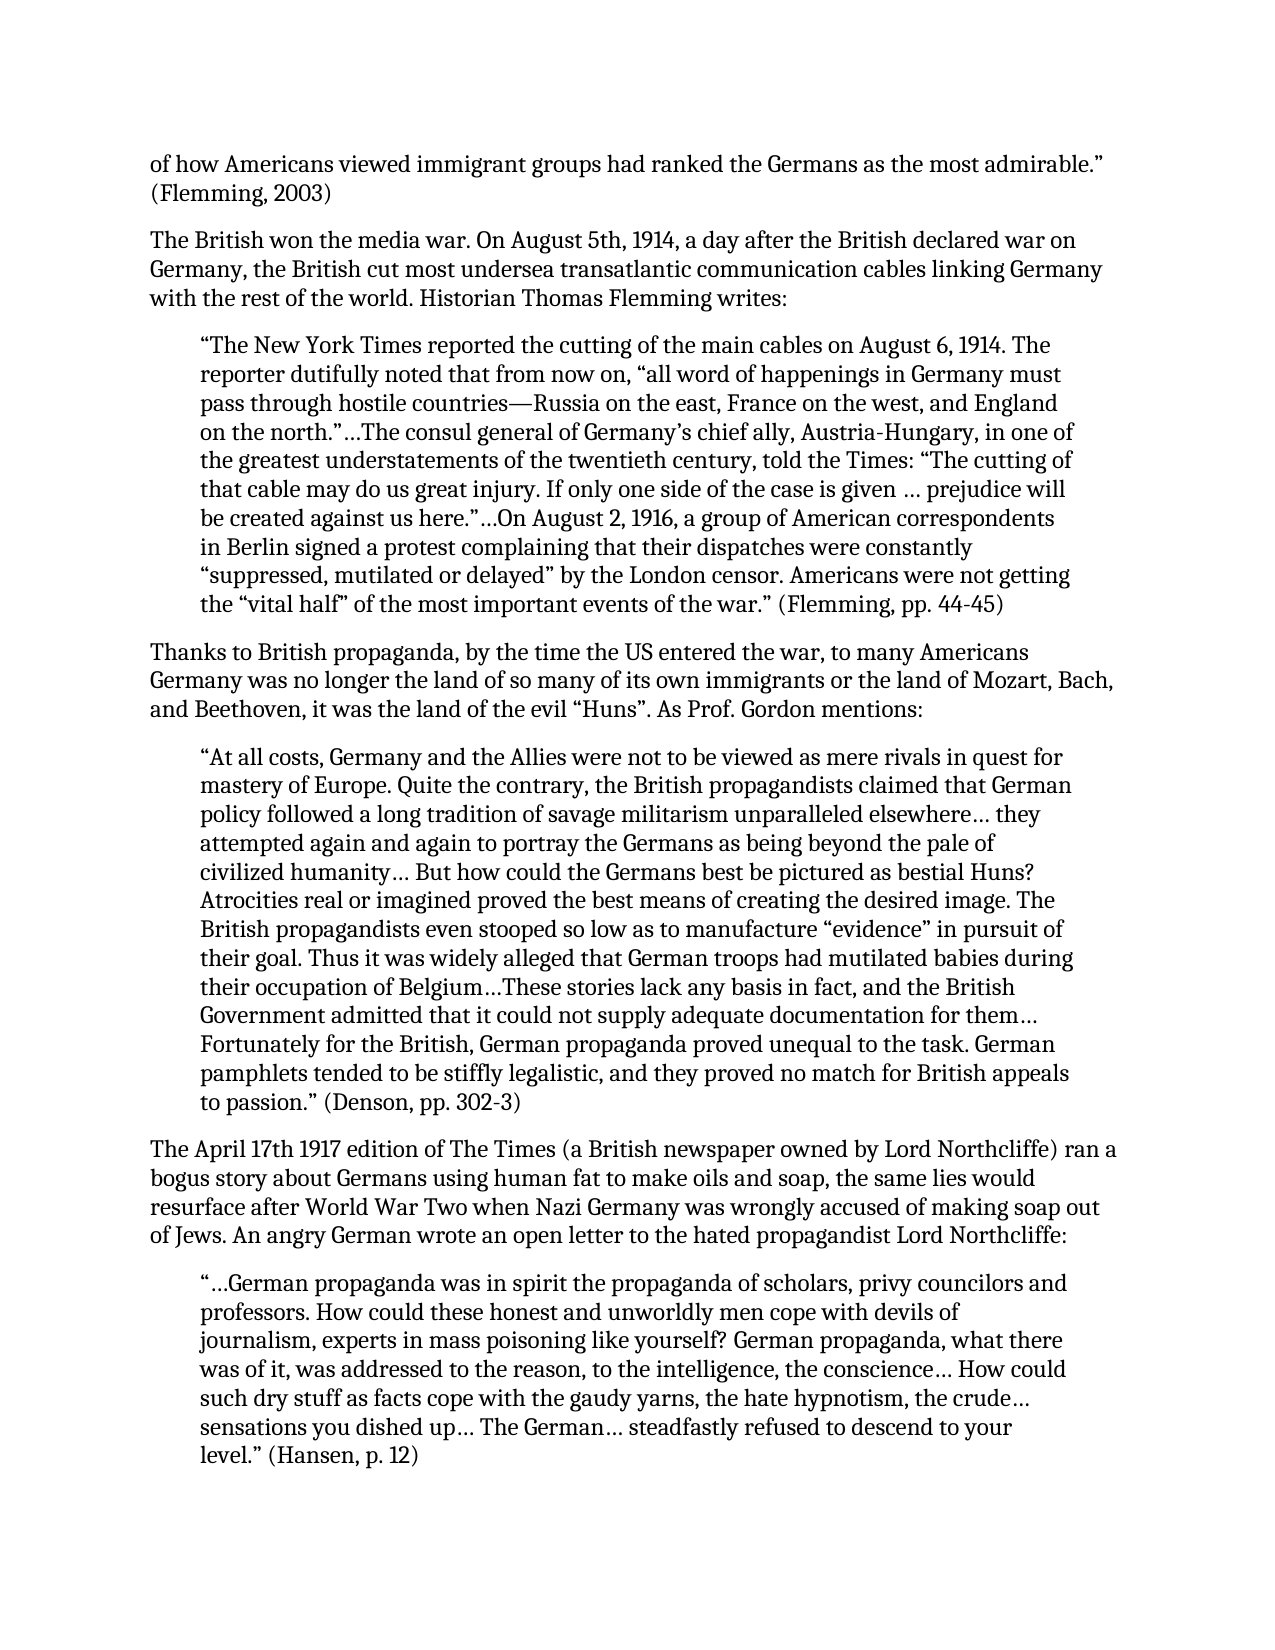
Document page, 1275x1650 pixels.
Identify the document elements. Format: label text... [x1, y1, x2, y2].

text Thanks to British propaganda, by the time the US entered the war, to many Americans Germany was no longer the land of so many of its own immigrants or the land of Mozart, Bach, and Beethoven, it was the land of the evil “Huns”. As Prof. Gordon mentions: [150, 637, 1125, 724]
text The British won the media war. On August 5th, 1914, a day after the British declared war on Germany, the British cut most undersea transatlantic communication cables linking Germany with the rest of the world. Historian Thomas Flemming writes: [150, 226, 1125, 312]
text “The New York Times reported the cutting of the main cables on August 6, 1914. The reporter dutifully noted that from now on, “all word of happenings in Germany must pass through hostile countries—Russia on the east, France on the west, and England on the north.”…The consul general of Germany’s chief ally, Austria-Hungary, in one of the greatest understatements of the twentieth century, told the Times: “The cutting of that cable may do us great injury. If only one side of the case is given … prejudice will be created against us here.”…On August 2, 1916, a group of American correspondents in Berlin signed a protest complaining that their dispatches were constantly “suppressed, mutilated or delayed” by the London censor. Americans were not getting the “vital half” of the most important events of the war.” (Flemming, pp. 44-45) [200, 331, 1075, 619]
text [150, 150, 1125, 207]
text “At all costs, Germany and the Allies were not to be viewed as mere rivals in quest for mastery of Europe. Quite the contrary, the British propagandists claimed that German policy followed a long tradition of savage militarism unparalleled elsewhere… they attempted again and again to portray the Germans as being beyond the pale of civilized humanity… But how could the Germans best be pictured as bestial Huns? Atrocities real or imagined proved the best means of creating the desired image. The British propagandists even stooped so low as to manufacture “evidence” in pursuit of their goal. Thus it was widely alleged that German troops had mutilated babies during their occupation of Belgium…These stories lack any basis in fact, and the British Government admitted that it could not supply adequate documentation for them… Fortunately for the British, German propaganda proved unequal to the task. German pamphlets tended to be stiffly legalistic, and they proved no match for British appeals to passion.” (Denson, pp. 302-3) [200, 742, 1075, 1116]
text “…German propaganda was in spirit the propaganda of scholars, privy councilors and professors. How could these honest and unworldly men cope with devils of journalism, experts in mass poisoning like yourself? German propaganda, what there was of it, was addressed to the reason, to the intelligence, the conscience… How could such dry stuff as facts cope with the gaudy yarns, the hate hypnotism, the crude… sensations you dished up… The German… steadfastly refused to descend to your level.” (Hansen, p. 12) [200, 1269, 1075, 1470]
text The April 17th 1917 edition of The Times (a British newspaper owned by Lord Northcliffe) ran a bogus story about Germans using human fat to make oils and soap, the same lies would resurface after World War Two when Nazi Germany was wrongly accused of making soap out of Jews. An angry German wrote an open letter to the hated propagandist Lord Northcliffe: [150, 1135, 1125, 1250]
